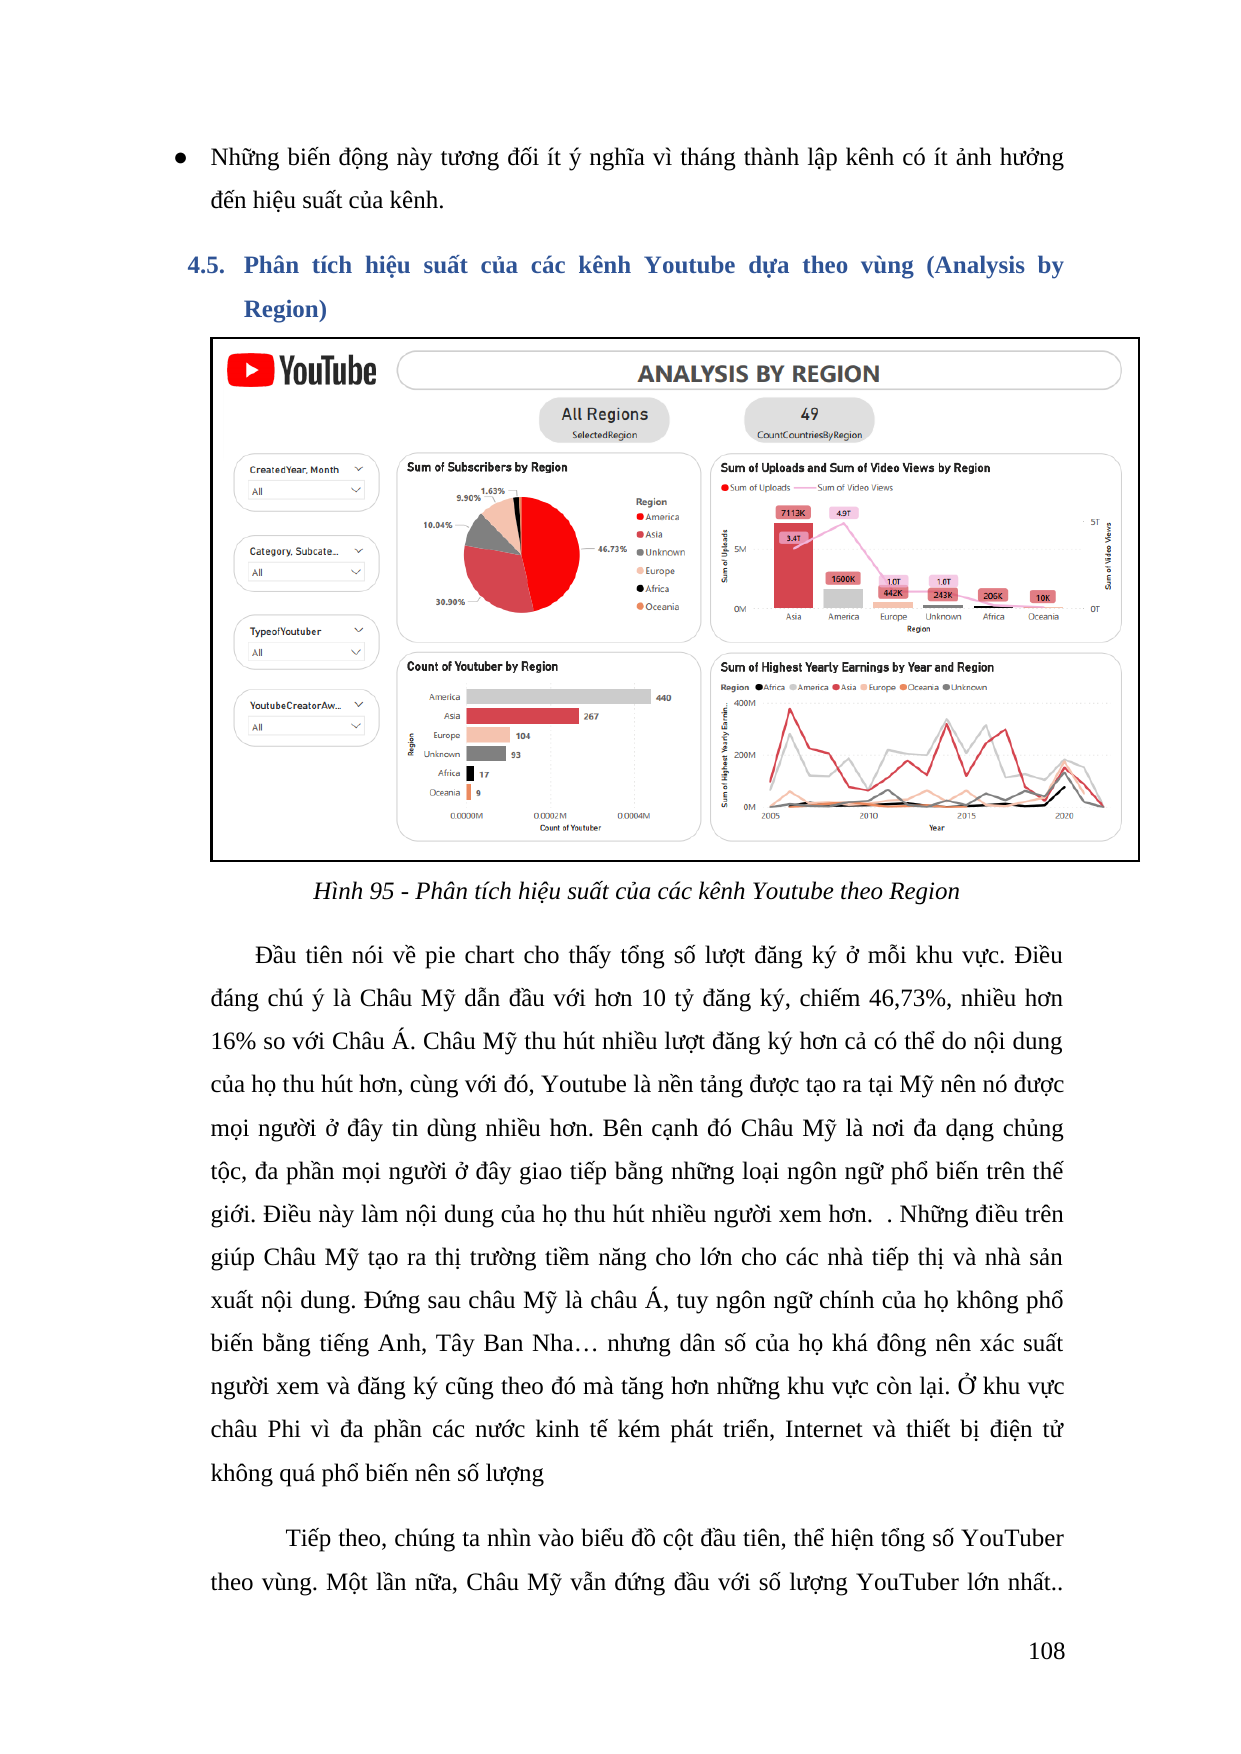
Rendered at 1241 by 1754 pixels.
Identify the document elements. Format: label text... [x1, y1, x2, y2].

text Hình 95 - Phân tích hiệu suất của các kênh Youtube theo Region [210, 876, 1065, 905]
subtitle Phân tích hiệu suất của các kênh Youtube dựa theo vùng (Analysis by Region) [187, 251, 1065, 322]
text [210, 1523, 1065, 1595]
list Những biến động này tương đối ít ý nghĩa vì tháng thành lập kênh có ít ảnh hưởng đến hiệu suất của kênh. [173, 142, 1065, 213]
picture [213, 339, 1138, 860]
text Đầu tiên nói về pie chart cho thấy tổng số lượt đăng ký ở mỗi khu vực. Điều đáng chú ý là Châu Mỹ dẫn đầu với hơn 10 tỷ đăng ký, chiếm 46,73%, nhiều hơn 16% so với Châu Á. Châu Mỹ thu hút nhiều lượt đăng ký hơn cả có thể do nội dung của họ thu hút hơn, cùng với đó, Youtube là nền tảng được tạo ra tại Mỹ nên nó được mọi người ở đây tin dùng nhiều hơn. Bên cạnh đó Châu Mỹ là nơi đa dạng chủng tộc, đa phần mọi người ở đây giao tiếp bằng những loại ngôn ngữ phổ biến trên thế giới. Điều này làm nội dung của họ thu hút nhiều người xem hơn. . Những điều trên giúp Châu Mỹ tạo ra thị trường tiềm năng cho lớn cho các nhà tiếp thị và nhà sản xuất nội dung. Đứng sau châu Mỹ là châu Á, tuy ngôn ngữ chính của họ không phổ biến bằng tiếng Anh, Tây Ban Nha… nhưng dân số của họ khá đông nên xác suất người xem và đăng ký cũng theo đó mà tăng hơn những khu vực còn lại. Ở khu vực châu Phi vì đa phần các nước kinh tế kém phát triển, Internet và thiết bị điện tử không quá phổ biến nên số lượng [210, 940, 1065, 1486]
